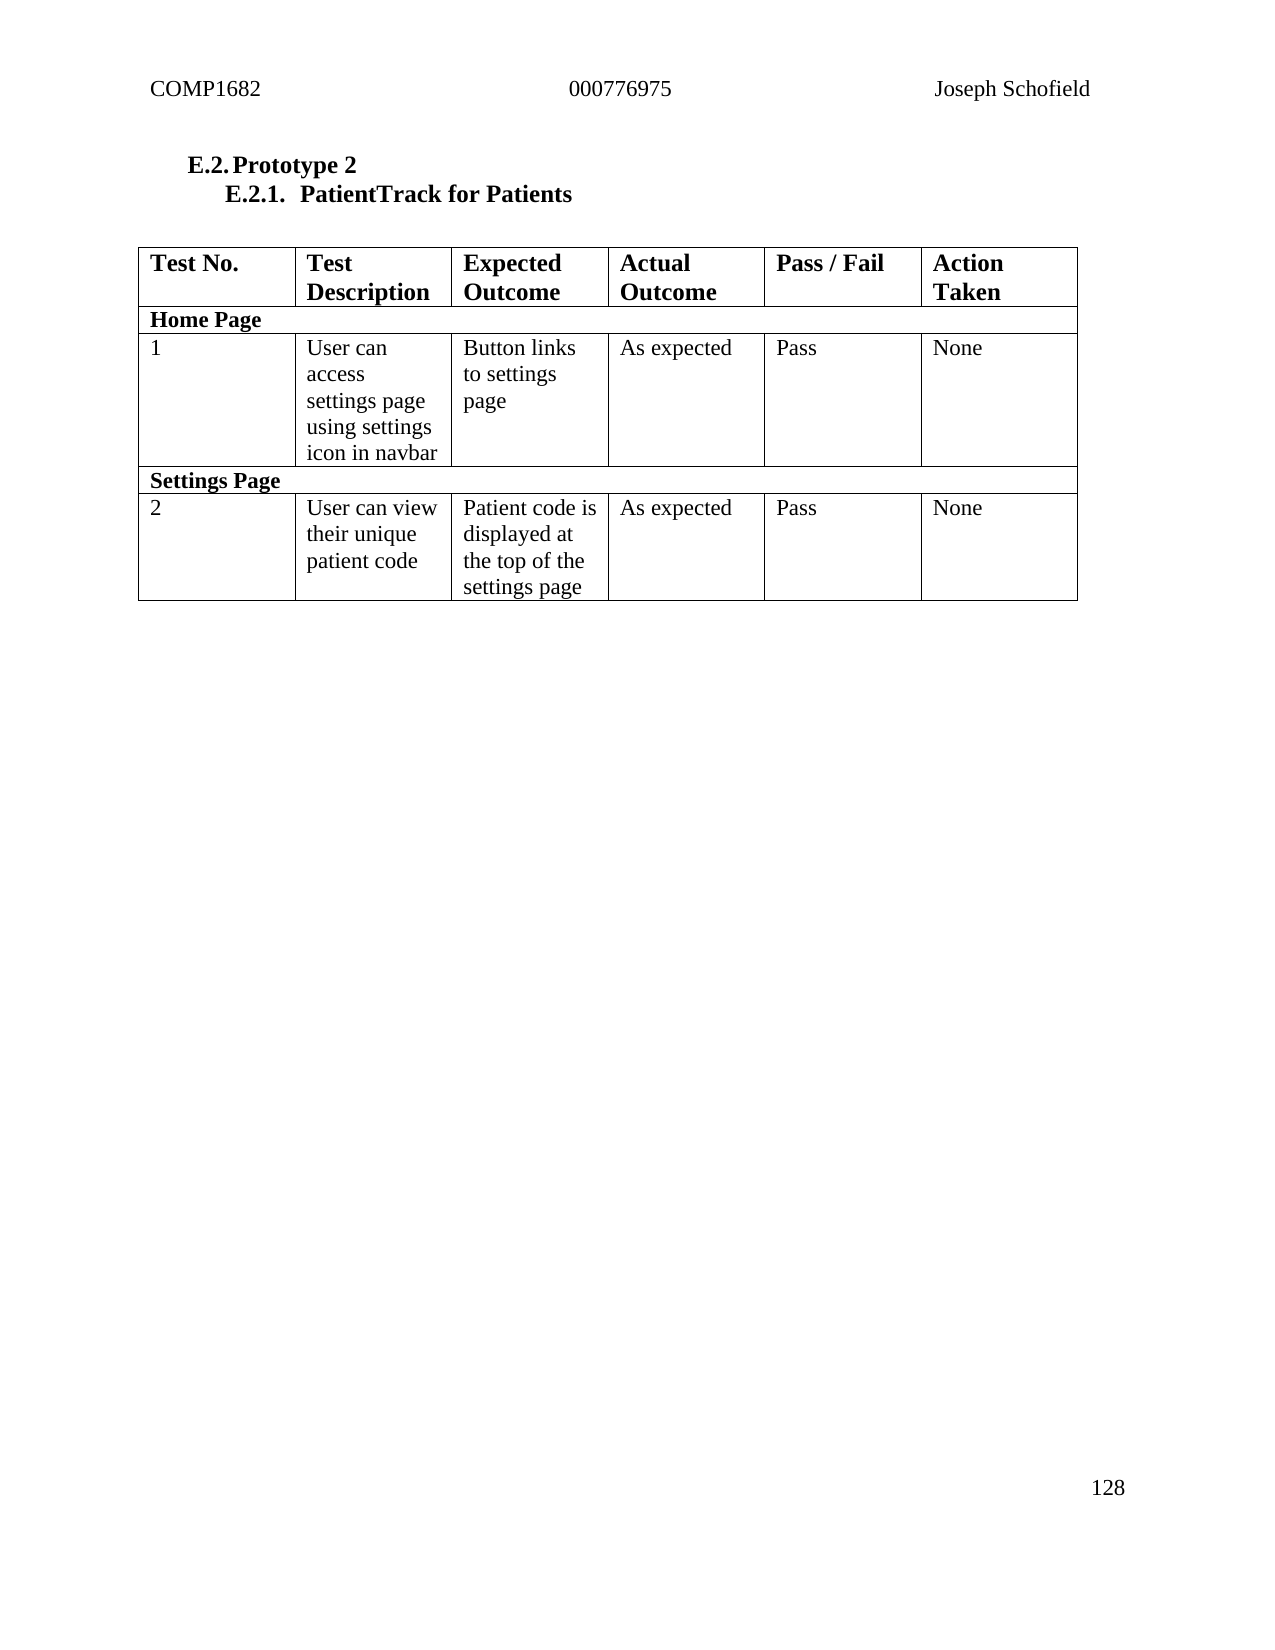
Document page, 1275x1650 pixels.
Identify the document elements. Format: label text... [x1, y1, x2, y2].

table_cell Button links to settings page [452, 334, 608, 466]
table_cell As expected [609, 334, 764, 466]
table_cell Patient code is displayed at the top of the settings page [452, 494, 608, 599]
table_cell User can access settings page using settings icon in navbar [296, 334, 451, 466]
text Prototype 2 [187, 150, 1125, 179]
table_cell As expected [609, 494, 764, 599]
table_cell Pass [765, 494, 921, 599]
table_cell 1 [139, 334, 295, 466]
table_cell Pass [765, 334, 921, 466]
table_header Test Description [296, 248, 451, 306]
list PatientTrack for Patients [225, 179, 1125, 207]
table_header Pass / Fail [765, 248, 921, 306]
table_header Action Taken [922, 248, 1077, 306]
table_cell 2 [139, 494, 295, 599]
table_header Actual Outcome [609, 248, 764, 306]
table_cell User can view their unique patient code [296, 494, 451, 599]
table_cell None [922, 494, 1077, 599]
table_header Test No. [139, 248, 295, 306]
table_cell Home Page [139, 307, 1077, 333]
table_cell Settings Page [139, 467, 1077, 493]
table_header Expected Outcome [452, 248, 608, 306]
table_cell None [922, 334, 1077, 466]
